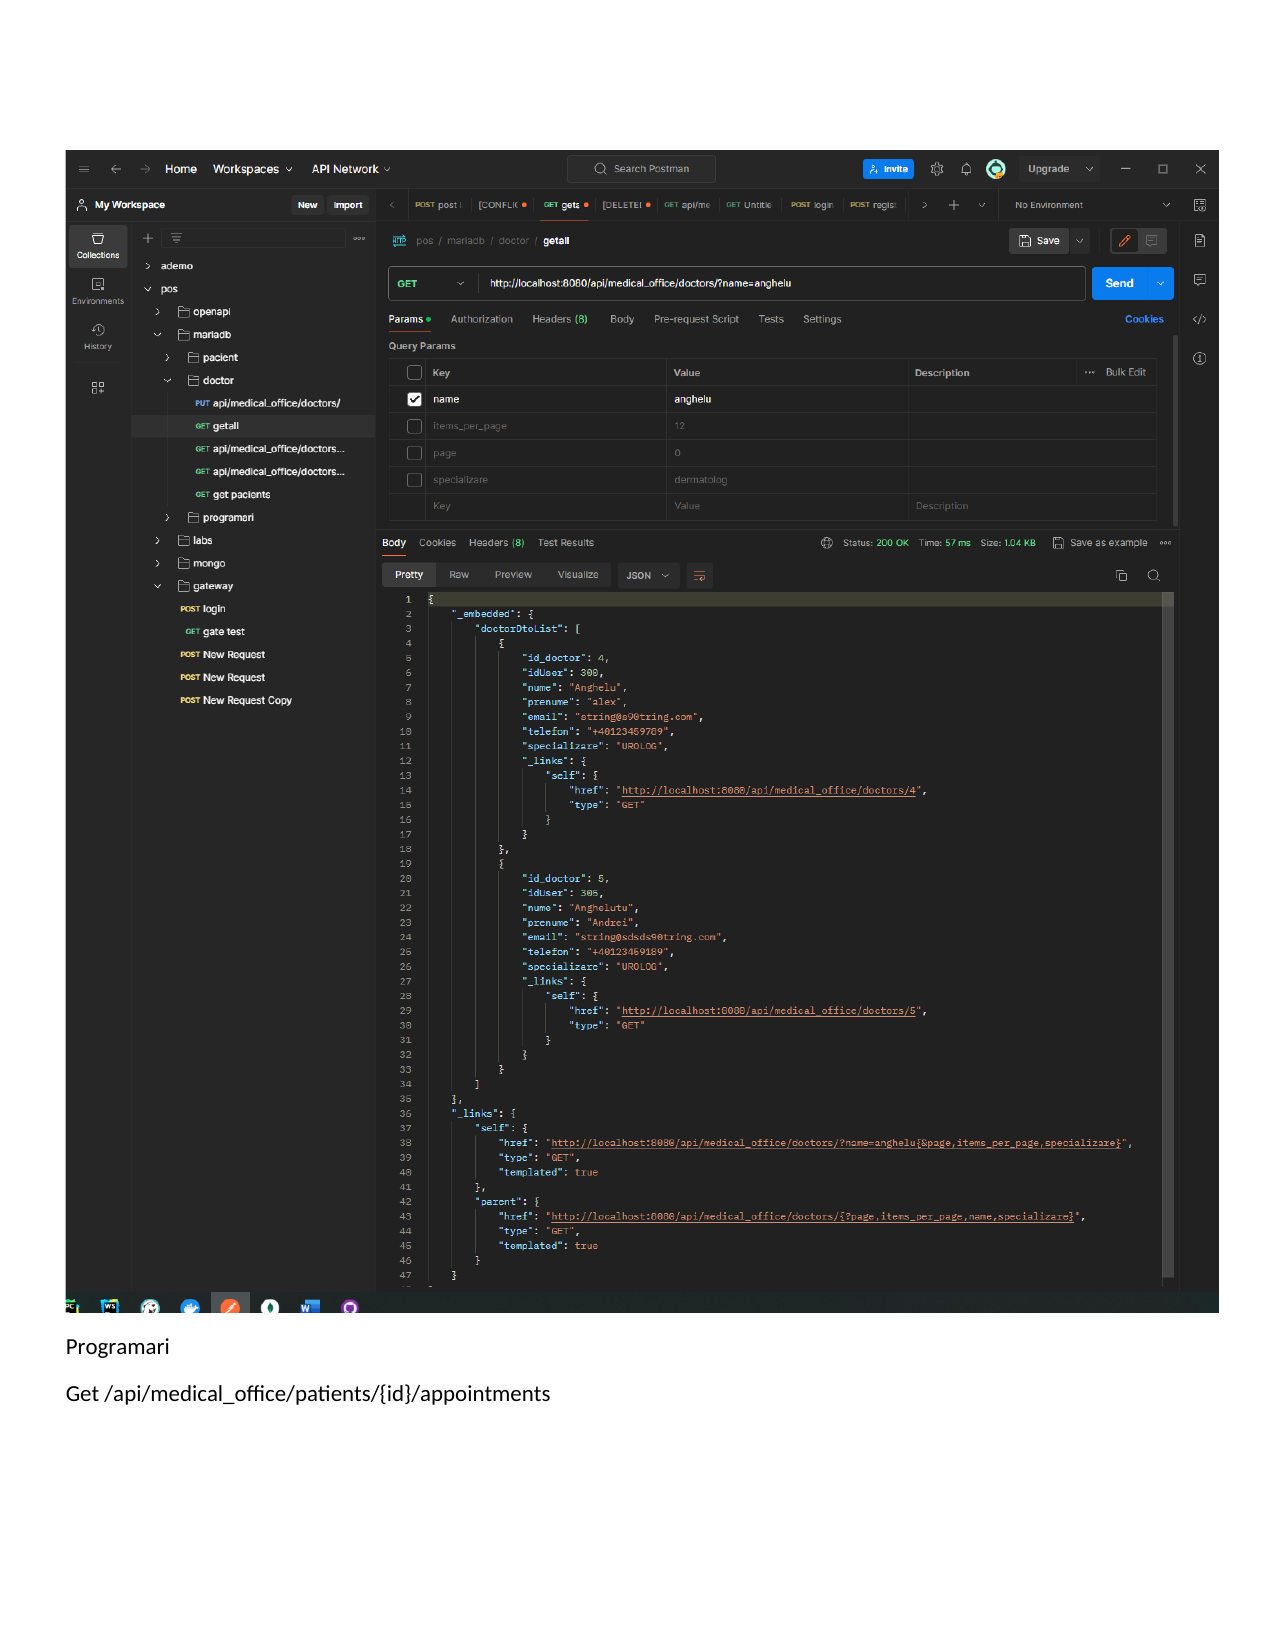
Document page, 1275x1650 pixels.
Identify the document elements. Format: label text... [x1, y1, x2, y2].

text Get /api/medical_office/patients/{id}/appointments [66, 1379, 1219, 1407]
picture [65, 150, 1219, 1313]
text Programari [66, 1332, 1219, 1360]
